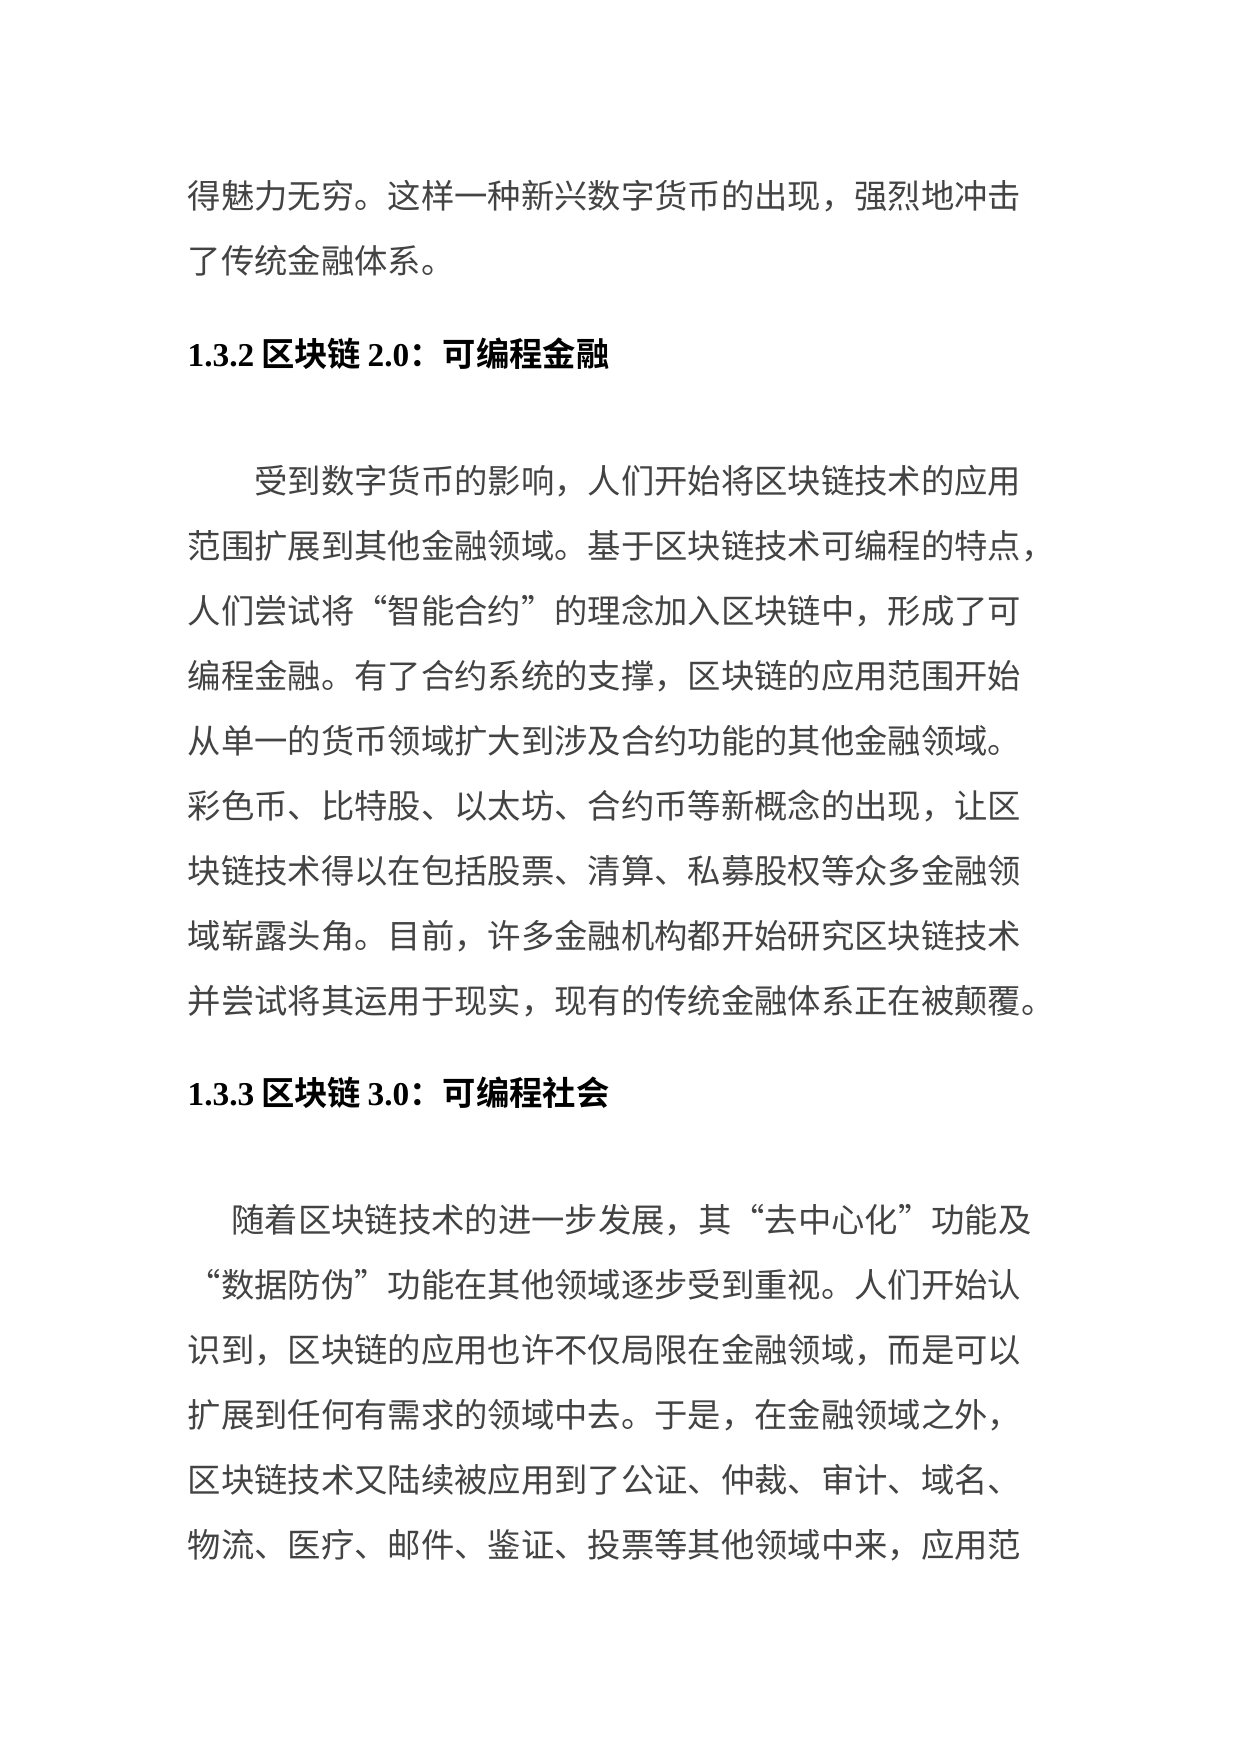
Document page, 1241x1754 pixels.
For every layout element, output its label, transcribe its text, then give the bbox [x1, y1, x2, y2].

subtitle 1.3.2区块链2.0：可编程金融 [187, 319, 1053, 384]
text 受到数字货币的影响，人们开始将区块链技术的应用范围扩展到其他金融领域。基于区块链技术可编程的特点，人们尝试将“智能合约”的理念加入区块链中，形成了可编程金融。有了合约系统的支撑，区块链的应用范围开始从单一的货币领域扩大到涉及合约功能的其他金融领域。彩色币、比特股、以太坊、合约币等新概念的出现，让区块链技术得以在包括股票、清算、私募股权等众多金融领域崭露头角。目前，许多金融机构都开始研究区块链技术并尝试将其运用于现实，现有的传统金融体系正在被颠覆。 [187, 446, 1053, 1031]
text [187, 162, 1053, 292]
subtitle 1.3.3区块链3.0：可编程社会 [187, 1058, 1053, 1123]
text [187, 1186, 1053, 1576]
